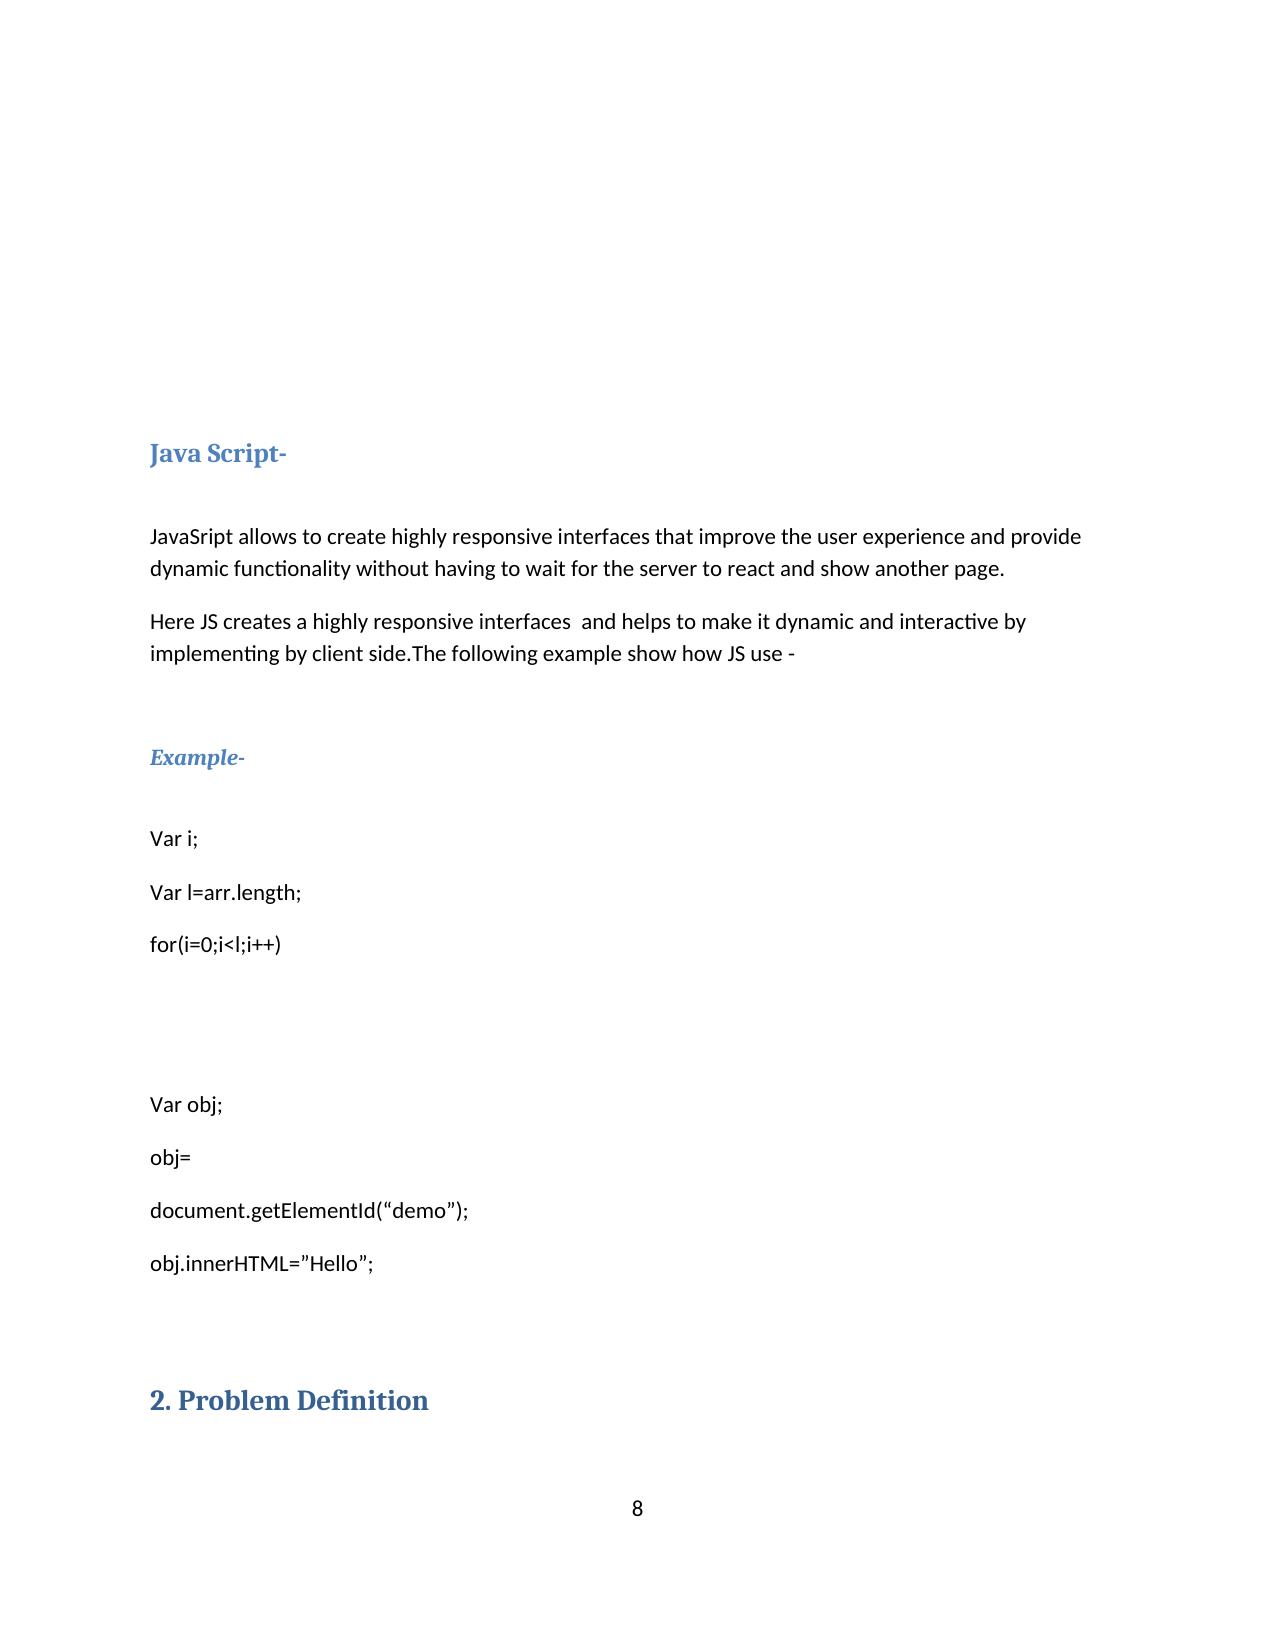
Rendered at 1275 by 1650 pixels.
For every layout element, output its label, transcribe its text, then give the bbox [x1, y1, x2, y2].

text Var i; [150, 824, 1125, 853]
text obj= [150, 1143, 1125, 1171]
text Here JS creates a highly responsive interfaces and helps to make it dynamic and interactive by implementing by client side.The following example show how JS use - [150, 607, 1125, 667]
subtitle 2. Problem Definition [150, 1384, 1125, 1417]
text obj.innerHTML=”Hello”; [150, 1249, 1125, 1277]
subtitle Example- [150, 745, 1125, 772]
text for(i=0;i<l;i++) [150, 931, 1125, 959]
text JavaSript allows to create highly responsive interfaces that improve the user experience and provide dynamic functionality without having to wait for the server to react and show another page. [150, 522, 1125, 582]
text Var l=arr.length; [150, 878, 1125, 906]
text document.getElementId(“demo”); [150, 1196, 1125, 1224]
text Var obj; [150, 1090, 1125, 1118]
subtitle Java Script- [150, 438, 1125, 469]
